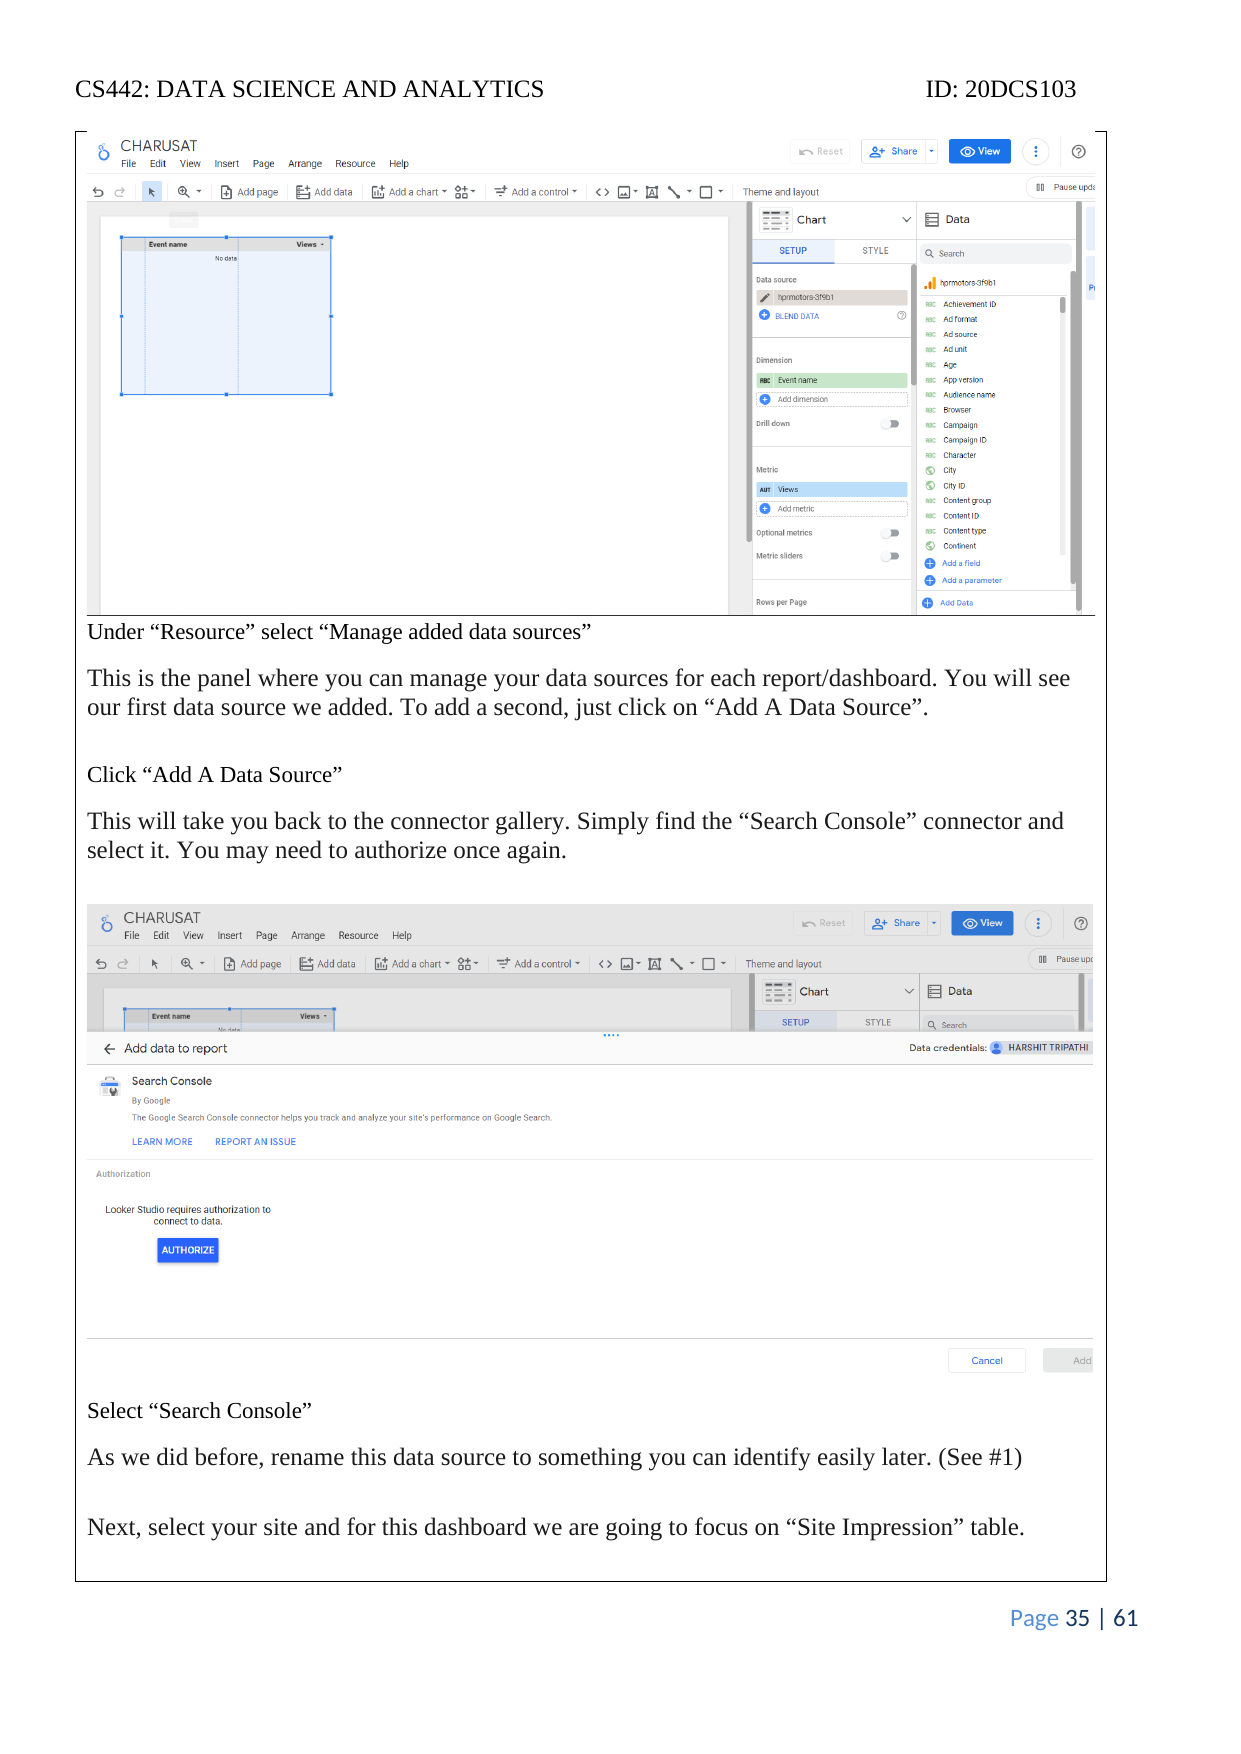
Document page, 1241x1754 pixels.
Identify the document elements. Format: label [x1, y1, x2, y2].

picture [86, 131, 1096, 616]
table_cell [76, 132, 1106, 1581]
picture [86, 904, 1093, 1379]
